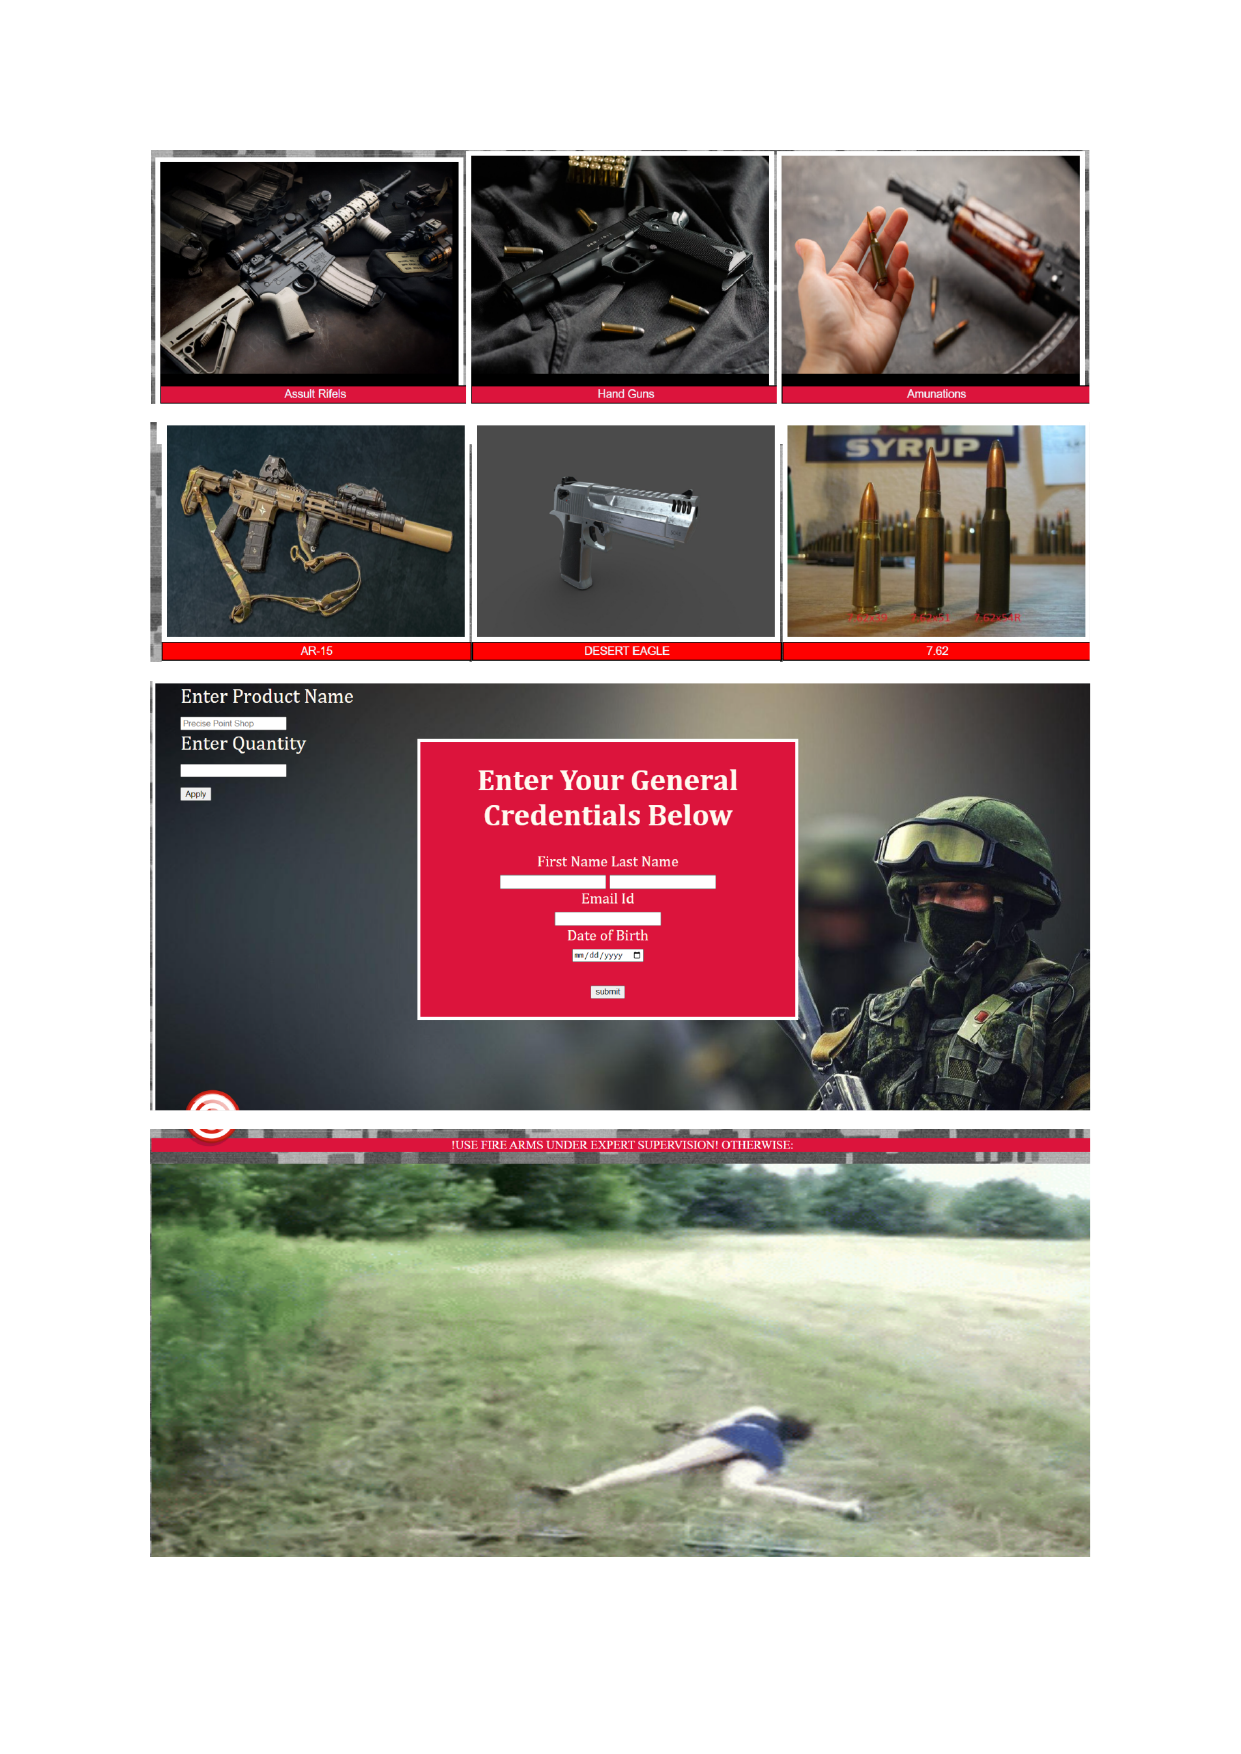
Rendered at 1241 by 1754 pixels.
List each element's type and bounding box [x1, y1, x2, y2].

picture [150, 681, 1091, 1111]
picture [150, 422, 1090, 662]
picture [151, 150, 1090, 404]
picture [150, 1129, 1091, 1557]
